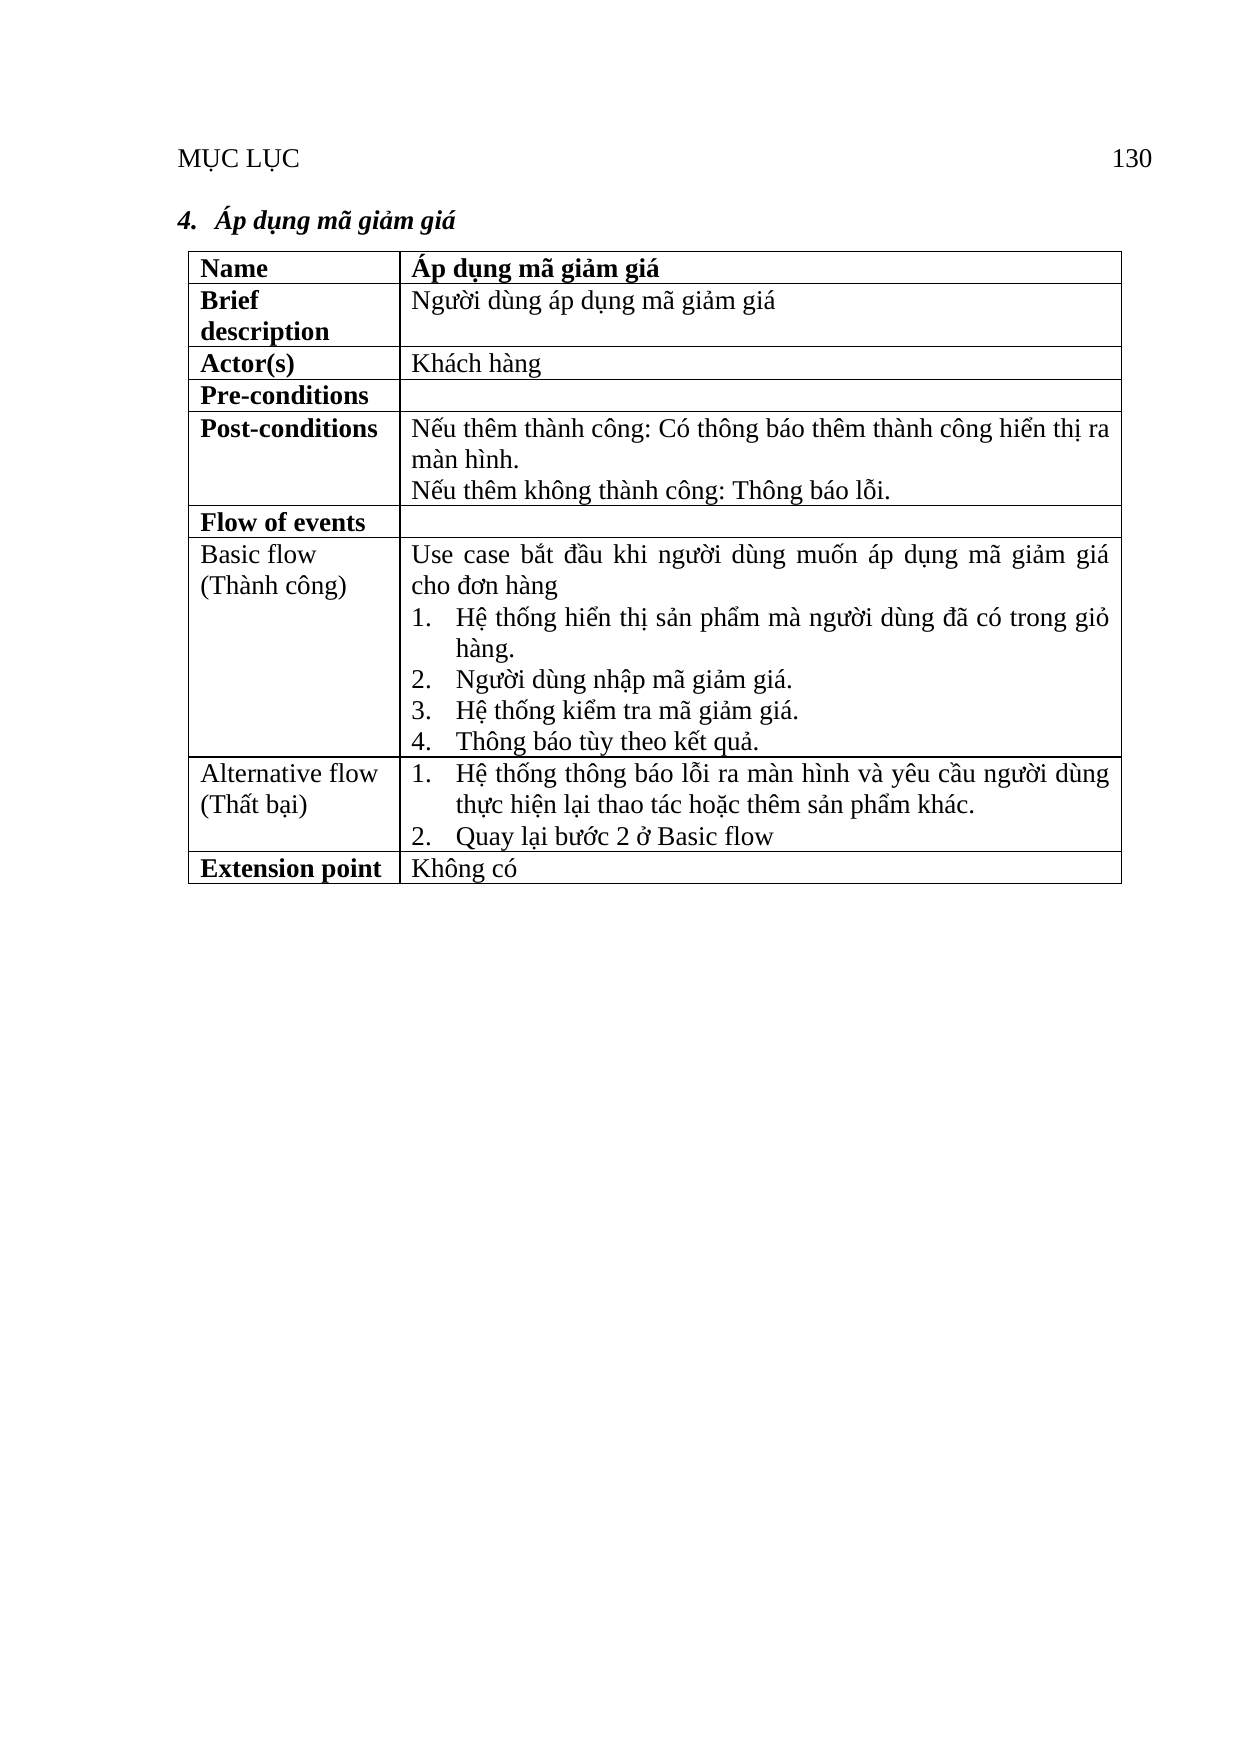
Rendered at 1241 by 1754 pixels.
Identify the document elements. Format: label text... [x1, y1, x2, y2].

table_cell Không có [401, 852, 1121, 883]
table_cell Pre-conditions [189, 380, 399, 411]
table_cell Brief description [189, 284, 399, 346]
table_cell [401, 506, 1121, 537]
table_cell Post-conditions [189, 412, 399, 505]
table_cell Actor(s) [189, 347, 399, 378]
table_header Name [189, 252, 399, 283]
table_header Áp dụng mã giảm giá [401, 252, 1121, 283]
table_cell Flow of events [189, 506, 399, 537]
table_cell Extension point [189, 852, 399, 883]
table_cell [401, 380, 1121, 411]
table_cell Use case bắt đầu khi người dùng muốn áp dụng mã giảm giá cho đơn hàng Hệ thống hiển thị sản phẩm mà người dùng đã có trong giỏ hàng. Người dùng nhập mã giảm giá. Hệ thống kiểm tra mã giảm giá. Thông báo tùy theo kết quả. [401, 538, 1121, 756]
subtitle Áp dụng mã giảm giá [177, 204, 1122, 235]
table_cell Alternative flow (Thất bại) [189, 758, 399, 851]
table_cell Người dùng áp dụng mã giảm giá [401, 284, 1121, 346]
table_cell Nếu thêm thành công: Có thông báo thêm thành công hiển thị ra màn hình. Nếu thêm không thành công: Thông báo lỗi. [401, 412, 1121, 505]
table_cell Hệ thống thông báo lỗi ra màn hình và yêu cầu người dùng thực hiện lại thao tác hoặc thêm sản phẩm khác. Quay lại bước 2 ở Basic flow [401, 758, 1121, 851]
table_cell Khách hàng [401, 347, 1121, 378]
table_cell Basic flow (Thành công) [189, 538, 399, 756]
